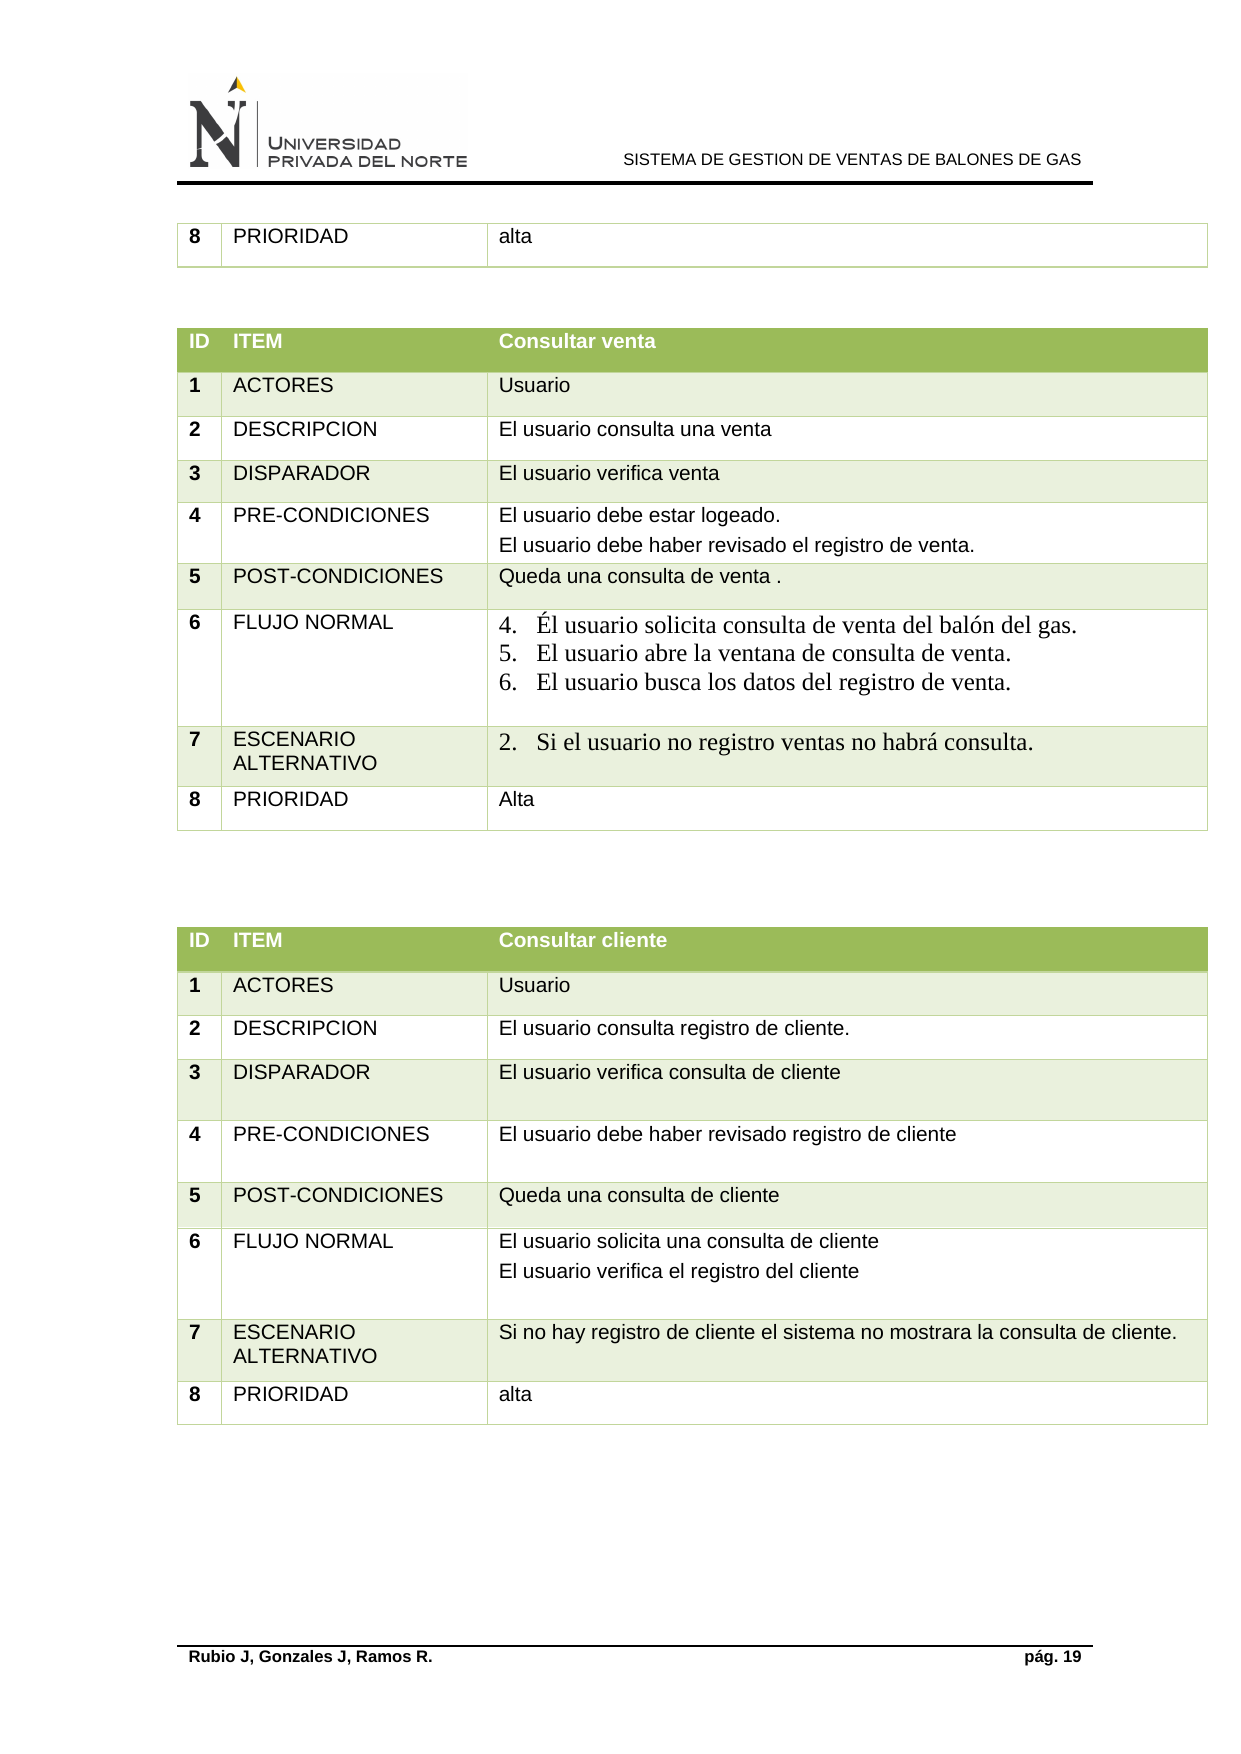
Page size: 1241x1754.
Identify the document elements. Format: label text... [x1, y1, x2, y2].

table_cell PRIORIDAD [222, 787, 487, 830]
table_cell 8 [178, 1382, 221, 1424]
table_cell FLUJO NORMAL [222, 610, 487, 726]
table_cell 6 [178, 610, 221, 726]
table_cell alta [488, 1382, 1207, 1424]
table_cell POST-CONDICIONES [222, 1183, 487, 1227]
table_cell DISPARADOR [222, 1060, 487, 1120]
table_cell Queda una consulta de cliente [488, 1183, 1207, 1227]
table_cell Queda una consulta de venta . [488, 564, 1207, 609]
table_cell 4 [178, 503, 221, 563]
table_cell Él usuario solicita consulta de venta del balón del gas. El usuario abre la ventana de consulta de venta. El usuario busca los datos del registro de venta. [488, 610, 1207, 726]
table_cell ESCENARIO ALTERNATIVO [222, 727, 487, 786]
table_cell PRE-CONDICIONES [222, 1121, 487, 1182]
table_header ID [178, 329, 221, 372]
table_cell DESCRIPCION [222, 417, 487, 459]
table_cell ACTORES [222, 973, 487, 1015]
table_cell El usuario debe haber revisado registro de cliente [488, 1121, 1207, 1182]
table_cell 3 [178, 1060, 221, 1120]
table_cell 4 [178, 1121, 221, 1182]
table_cell 2 [178, 1016, 221, 1059]
table_cell 8 [178, 224, 221, 266]
table_cell El usuario consulta una venta [488, 417, 1207, 459]
table_cell 2 [178, 417, 221, 459]
table_cell 7 [178, 727, 221, 786]
table_cell El usuario debe estar logeado. El usuario debe haber revisado el registro de venta. [488, 503, 1207, 563]
table_cell DISPARADOR [222, 461, 487, 502]
table_cell 8 [178, 787, 221, 830]
table_cell Si el usuario no registro ventas no habrá consulta. [488, 727, 1207, 786]
table_cell PRE-CONDICIONES [222, 503, 487, 563]
table_cell 3 [178, 461, 221, 502]
table_cell 7 [178, 1320, 221, 1381]
table_cell ESCENARIO ALTERNATIVO [222, 1320, 487, 1381]
table_cell 1 [178, 373, 221, 416]
table_header ID [178, 928, 221, 971]
table_cell FLUJO NORMAL [222, 1229, 487, 1319]
table_cell El usuario consulta registro de cliente. [488, 1016, 1207, 1059]
table_cell ACTORES [222, 373, 487, 416]
table_cell 6 [178, 1229, 221, 1319]
table_cell El usuario solicita una consulta de cliente El usuario verifica el registro del cliente [488, 1229, 1207, 1319]
table_cell El usuario verifica consulta de cliente [488, 1060, 1207, 1120]
table_cell POST-CONDICIONES [222, 564, 487, 609]
table_cell Alta [488, 787, 1207, 830]
table_cell 1 [178, 973, 221, 1015]
table_cell El usuario verifica venta [488, 461, 1207, 502]
table_header Consultar cliente [488, 928, 1207, 971]
table_cell alta [488, 224, 1207, 266]
table_header ITEM [222, 928, 487, 971]
table_cell Si no hay registro de cliente el sistema no mostrara la consulta de cliente. [488, 1320, 1207, 1381]
table_cell 5 [178, 1183, 221, 1227]
table_cell PRIORIDAD [222, 1382, 487, 1424]
table_header Consultar venta [488, 329, 1207, 372]
picture [188, 73, 469, 169]
table_cell PRIORIDAD [222, 224, 487, 266]
table_cell Usuario [488, 373, 1207, 416]
table_cell DESCRIPCION [222, 1016, 487, 1059]
table_header ITEM [222, 329, 487, 372]
table_cell Usuario [488, 973, 1207, 1015]
table_cell 5 [178, 564, 221, 609]
